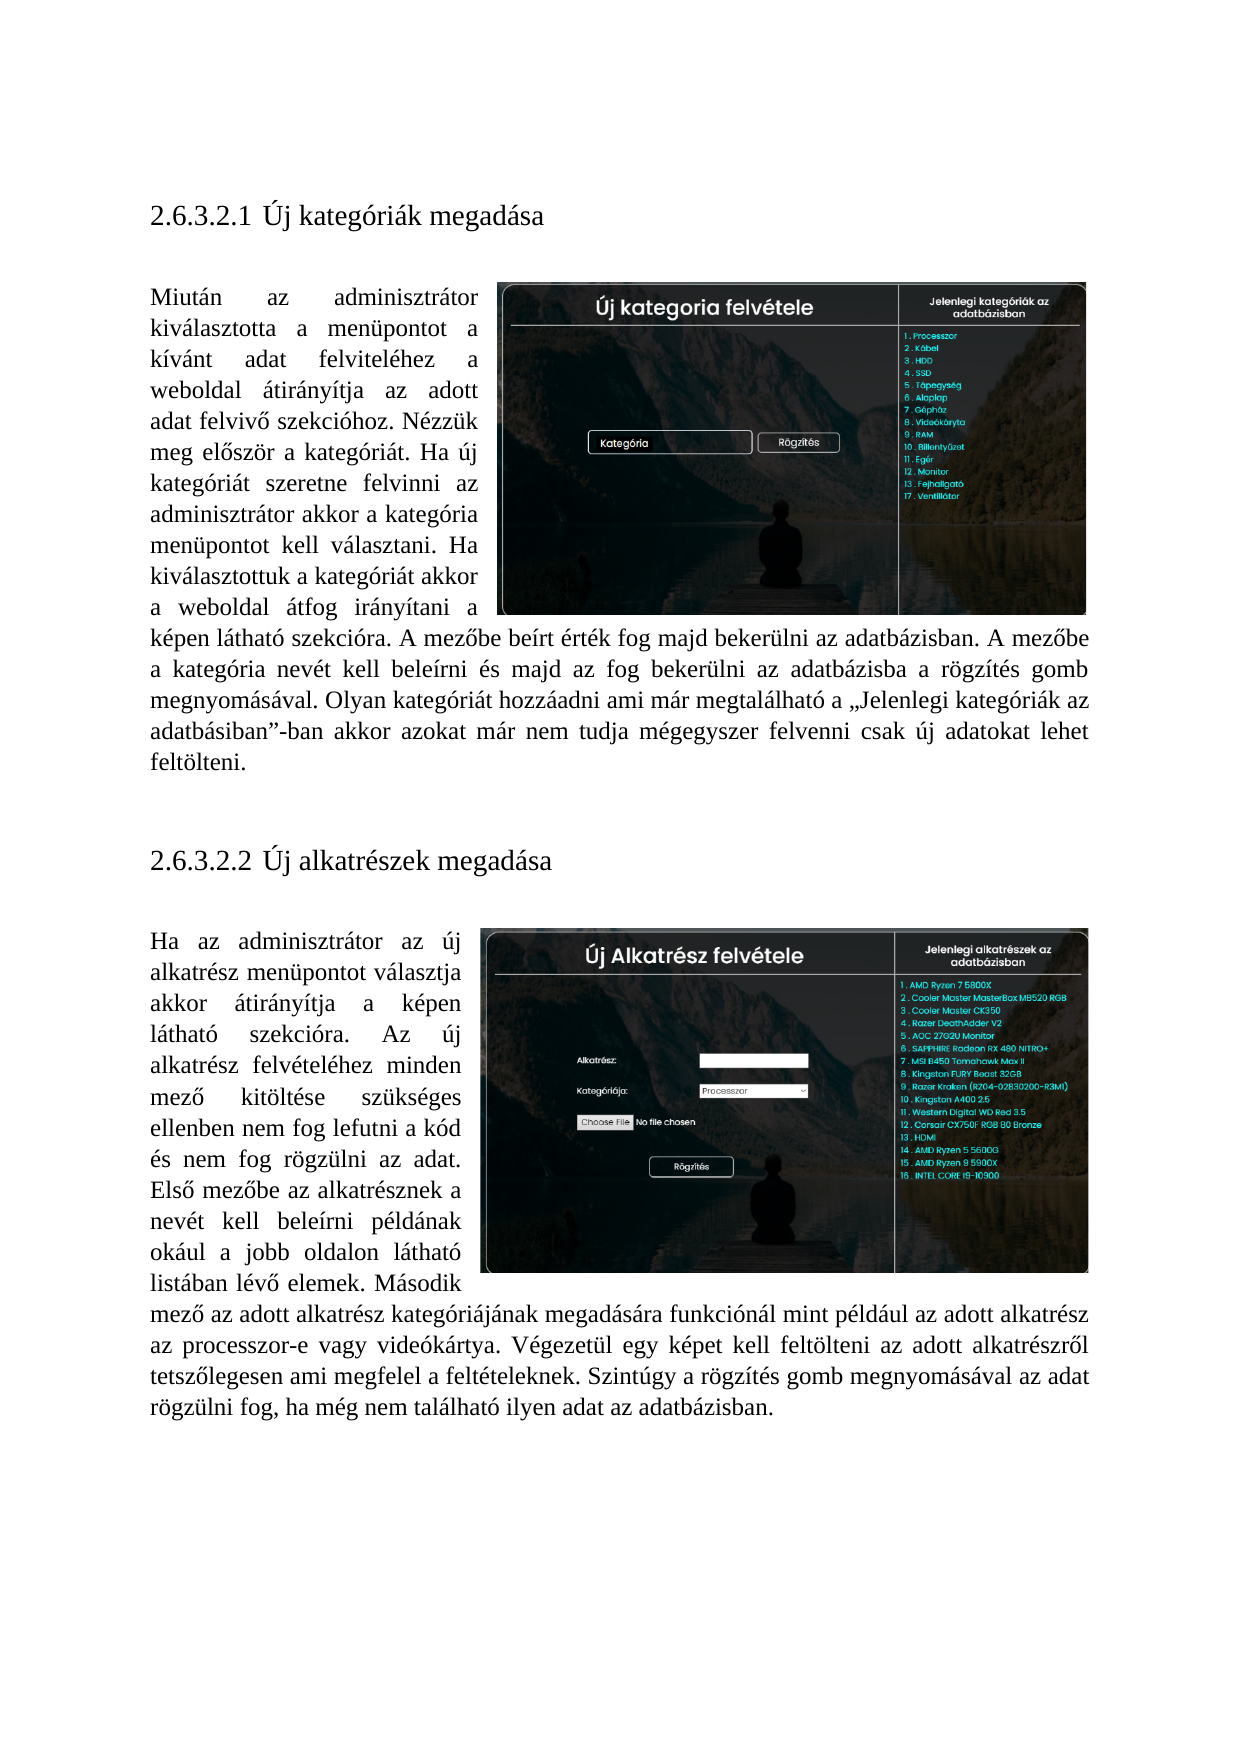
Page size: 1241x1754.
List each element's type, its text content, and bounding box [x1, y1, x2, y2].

subtitle Új kategóriák megadása [150, 198, 1090, 231]
picture [495, 282, 1086, 614]
subtitle Új alkatrészek megadása [150, 843, 1090, 876]
picture [478, 928, 1088, 1272]
